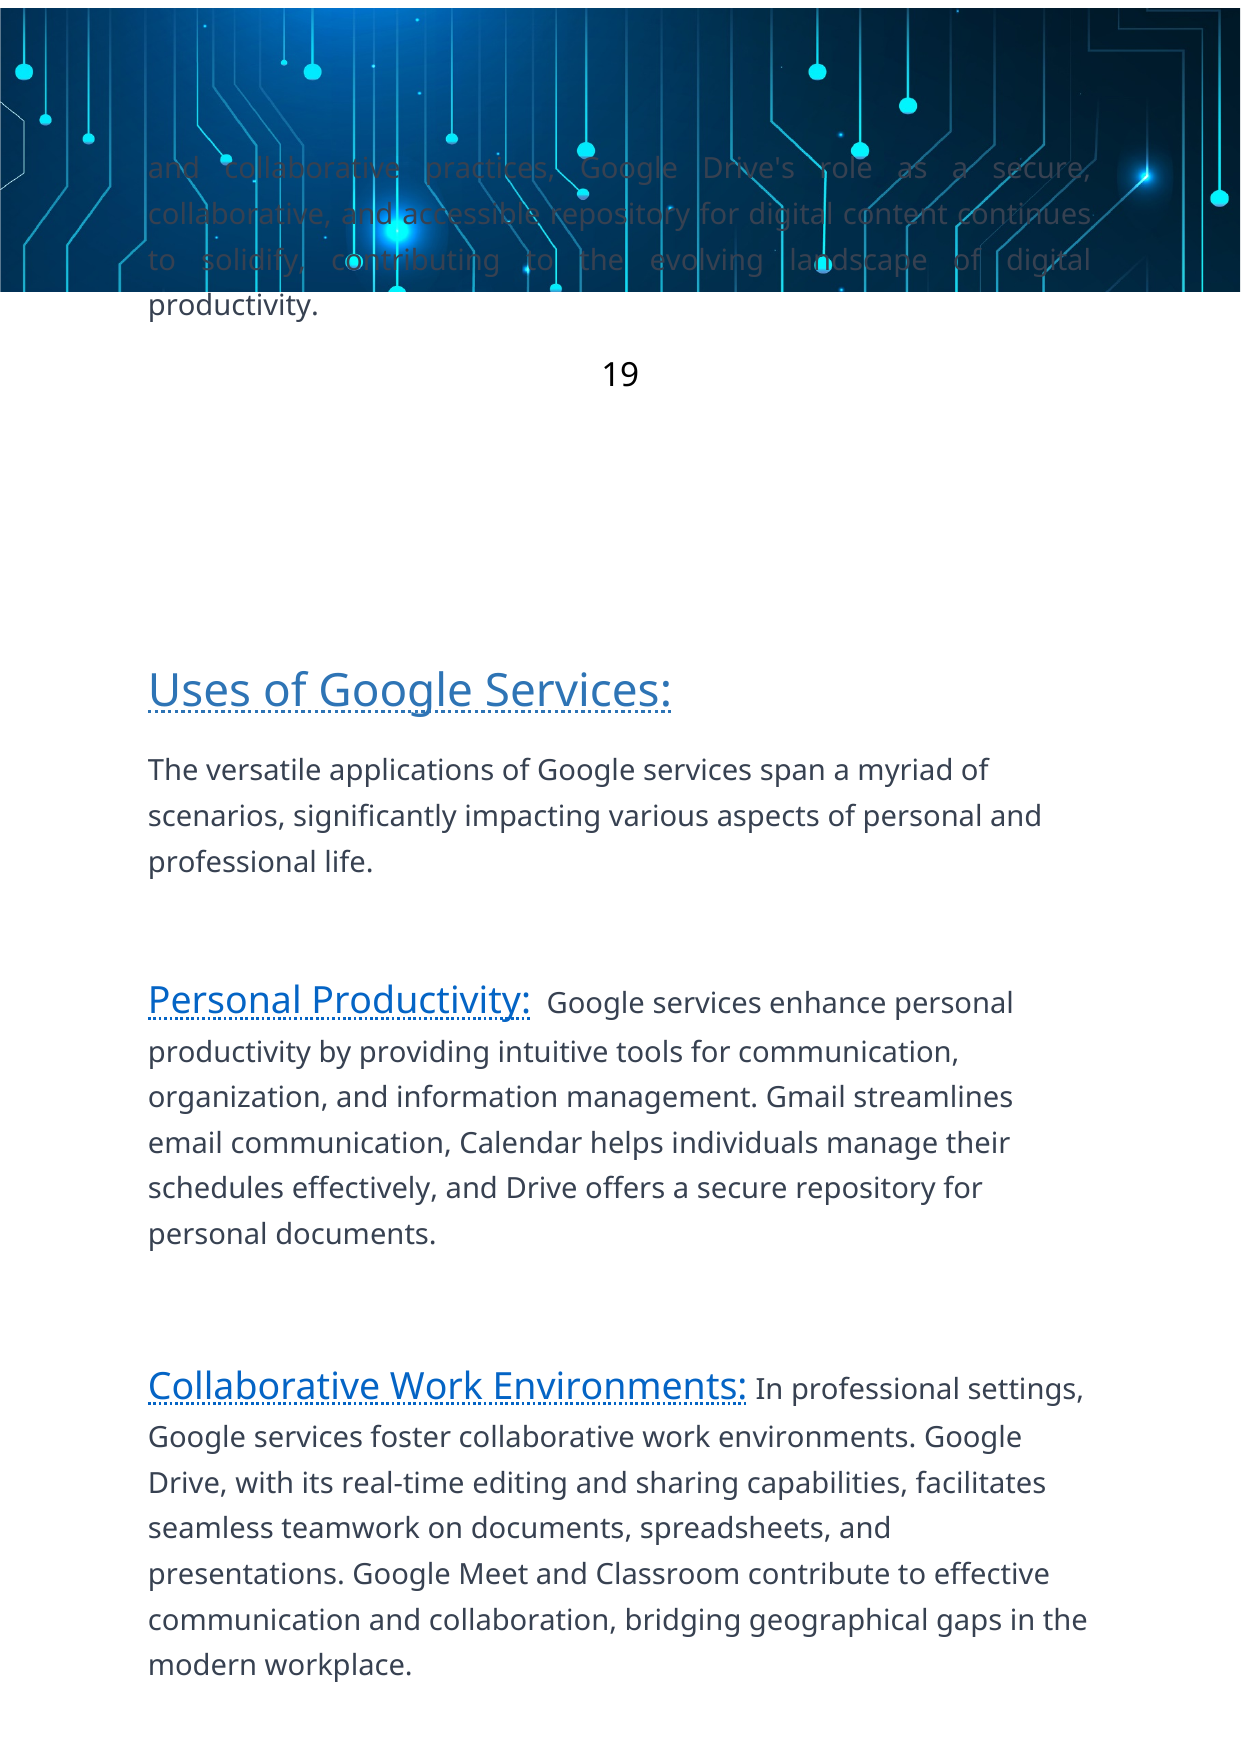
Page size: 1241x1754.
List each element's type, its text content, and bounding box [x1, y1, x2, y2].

picture [0, 8, 1241, 292]
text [148, 148, 1092, 324]
text Personal Productivity: Google services enhance personal productivity by providing intuitive tools for communication, organization, and information management. Gmail streamlines email communication, Calendar helps individuals manage their schedules effectively, and Drive offers a secure repository for personal documents. [148, 974, 1092, 1253]
text 19 [148, 351, 1092, 396]
text Collaborative Work Environments: In professional settings, Google services foster collaborative work environments. Google Drive, with its real-time editing and sharing capabilities, facilitates seamless teamwork on documents, spreadsheets, and presentations. Google Meet and Classroom contribute to effective communication and collaboration, bridging geographical gaps in the modern workplace. [148, 1359, 1092, 1684]
text Uses of Google Services: [148, 657, 1092, 719]
text The versatile applications of Google services span a myriad of scenarios, significantly impacting various aspects of personal and professional life. [148, 750, 1092, 881]
